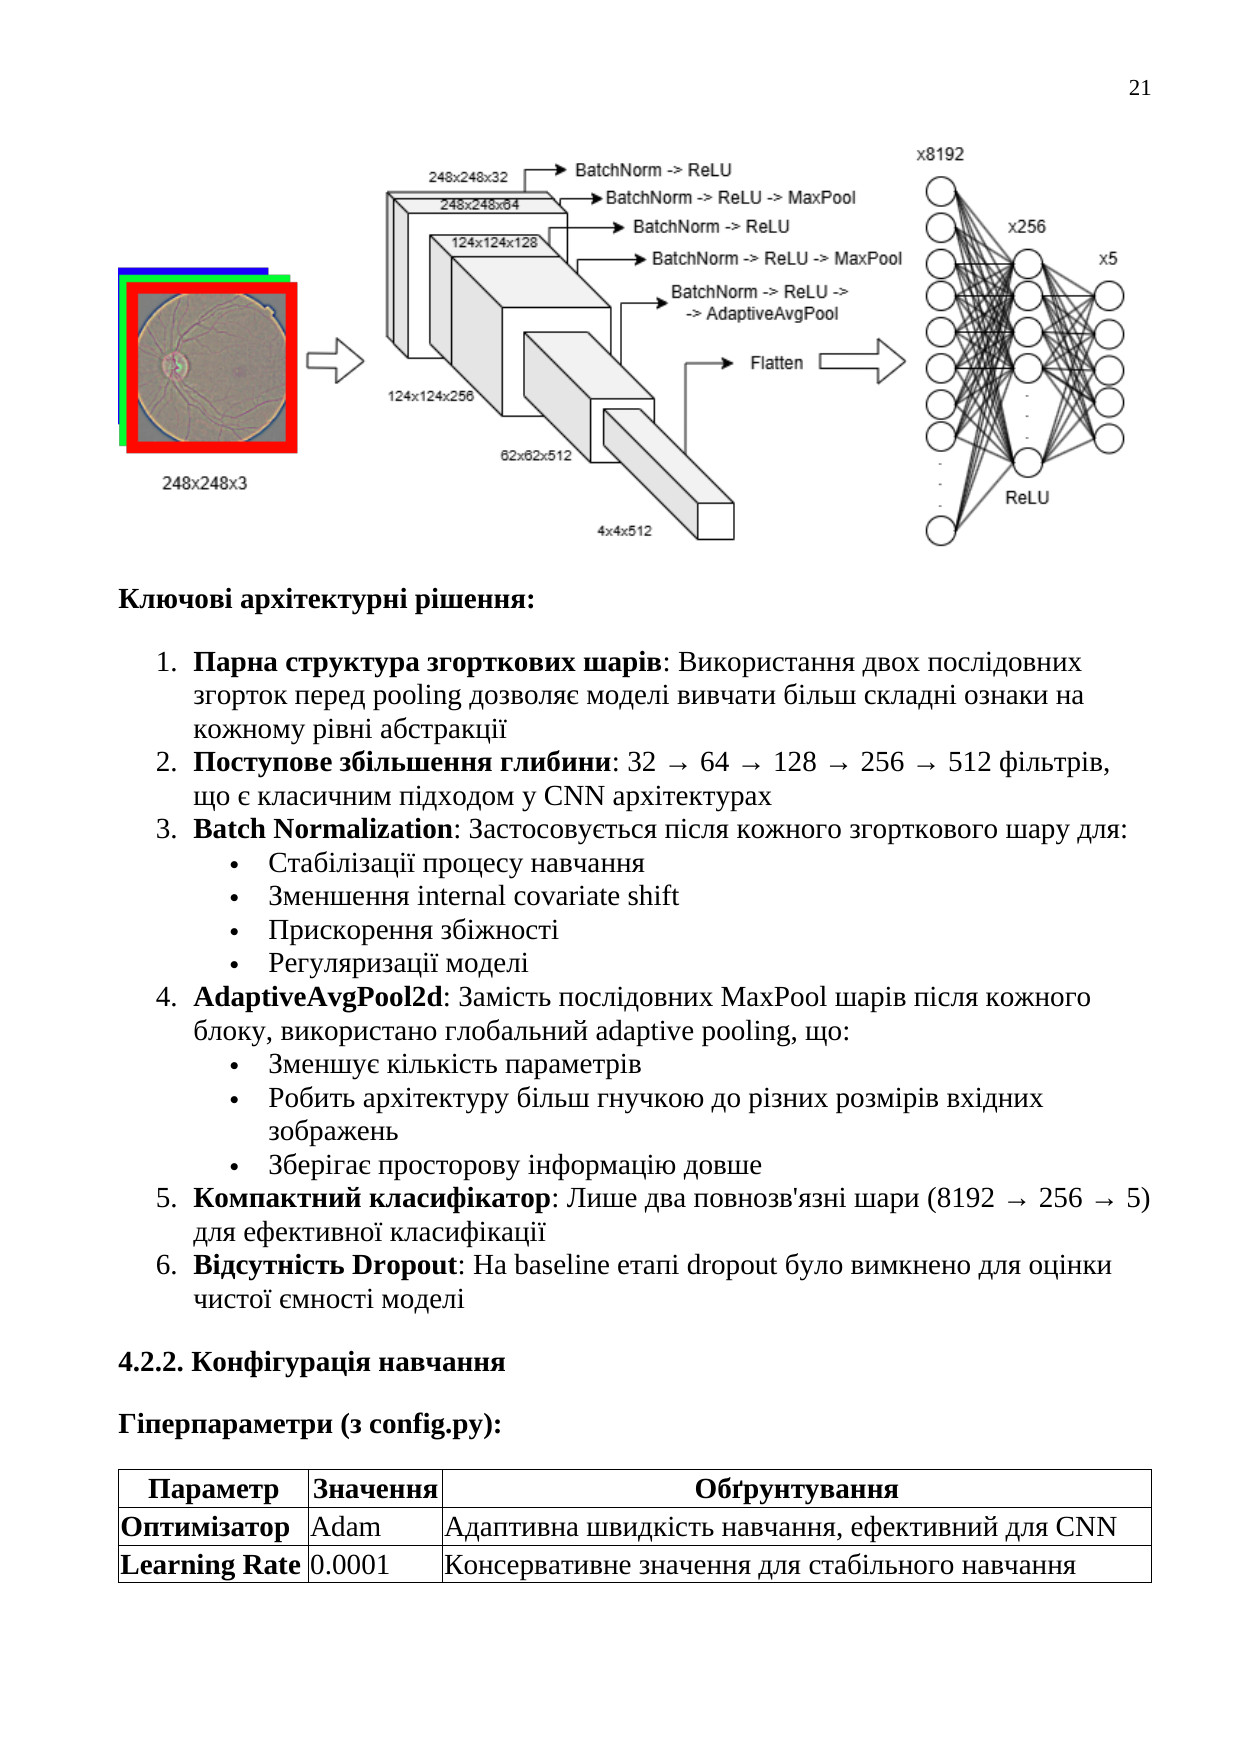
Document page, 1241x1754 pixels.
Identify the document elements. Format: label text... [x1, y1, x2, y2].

list Зменшує кількість параметрів [231, 1046, 1152, 1080]
list Стабілізації процесу навчання [231, 845, 1152, 878]
list Поступове збільшення глибини: 32 → 64 → 128 → 256 → 512 фільтрів, що є класичним підходом у CNN архітектурах [156, 744, 1152, 811]
list Компактний класифікатор: Лише два повнозв'язні шари (8192 → 256 → 5) для ефективної класифікації [156, 1180, 1152, 1247]
list Batch Normalization: Застосовується після кожного згорткового шару для: [156, 811, 1152, 845]
list Зменшення internal covariate shift [231, 878, 1152, 912]
list Зберігає просторову інформацію довше [231, 1147, 1152, 1180]
table_cell Адаптивна швидкість навчання, ефективний для CNN [443, 1508, 1151, 1544]
table_header Параметр [119, 1470, 308, 1507]
table_cell 0.0001 [309, 1546, 442, 1582]
picture [118, 133, 1152, 552]
table_header Обґрунтування [443, 1470, 1151, 1507]
list Регуляризації моделі [231, 946, 1152, 979]
table_cell Оптимізатор [119, 1508, 308, 1544]
list Робить архітектуру більш гнучкою до різних розмірів вхідних зображень [231, 1080, 1152, 1147]
text Гіперпараметри (з config.py): [118, 1406, 1152, 1440]
table_header Значення [309, 1470, 442, 1507]
list Відсутність Dropout: На baseline етапі dropout було вимкнено для оцінки чистої ємності моделі [156, 1247, 1152, 1314]
list AdaptiveAvgPool2d: Замість послідовних MaxPool шарів після кожного блоку, використано глобальний adaptive pooling, що: [156, 979, 1152, 1046]
table_cell Adam [309, 1508, 442, 1544]
text 4.2.2. Конфігурація навчання [118, 1344, 1152, 1377]
list Парна структура згорткових шарів: Використання двох послідовних згорток перед pooling дозволяє моделі вивчати більш складні ознаки на кожному рівні абстракції [156, 644, 1152, 744]
list Прискорення збіжності [231, 912, 1152, 946]
table_cell Learning Rate [119, 1546, 308, 1582]
table_cell Консервативне значення для стабільного навчання [443, 1546, 1151, 1582]
text Ключові архітектурні рішення: [118, 581, 1152, 614]
